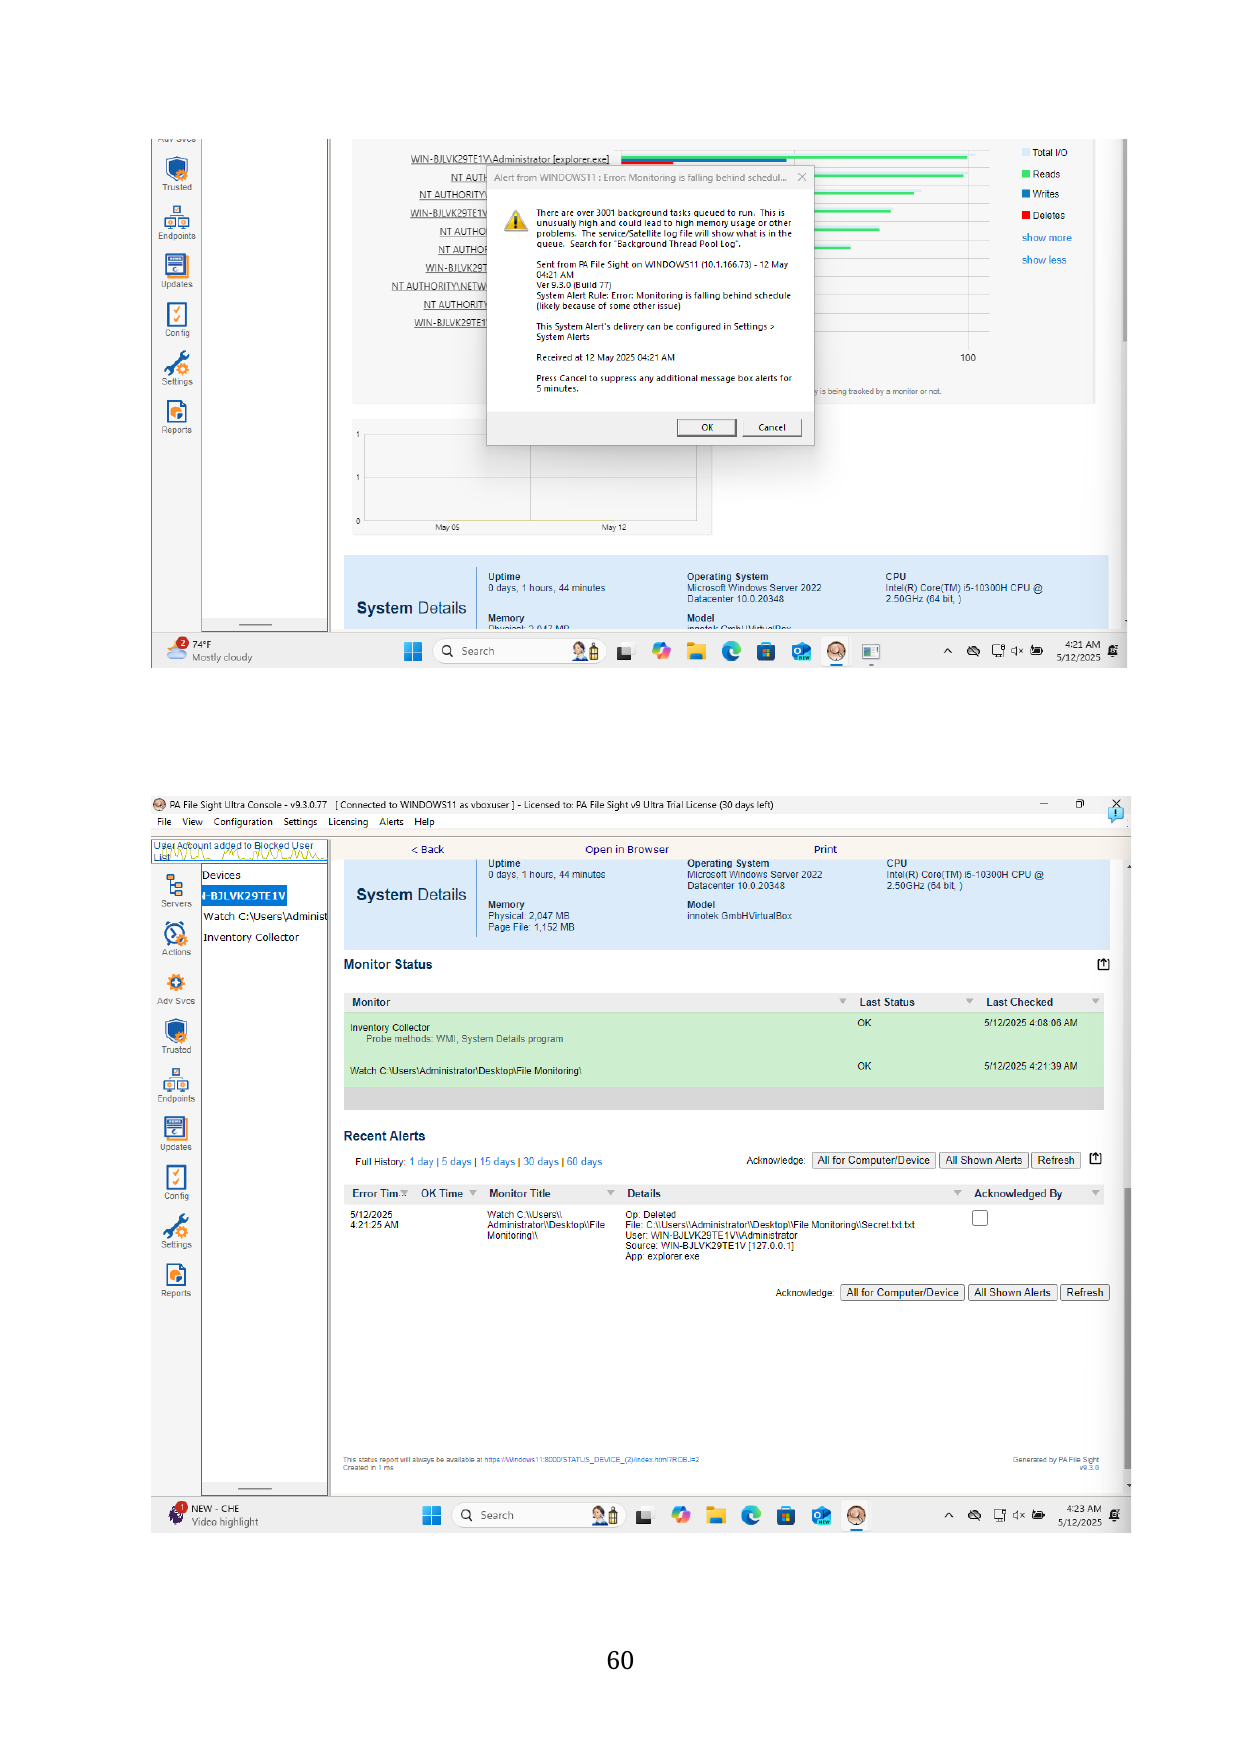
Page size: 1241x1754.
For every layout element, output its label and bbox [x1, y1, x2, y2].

picture [151, 796, 1132, 1533]
picture [151, 139, 1128, 668]
